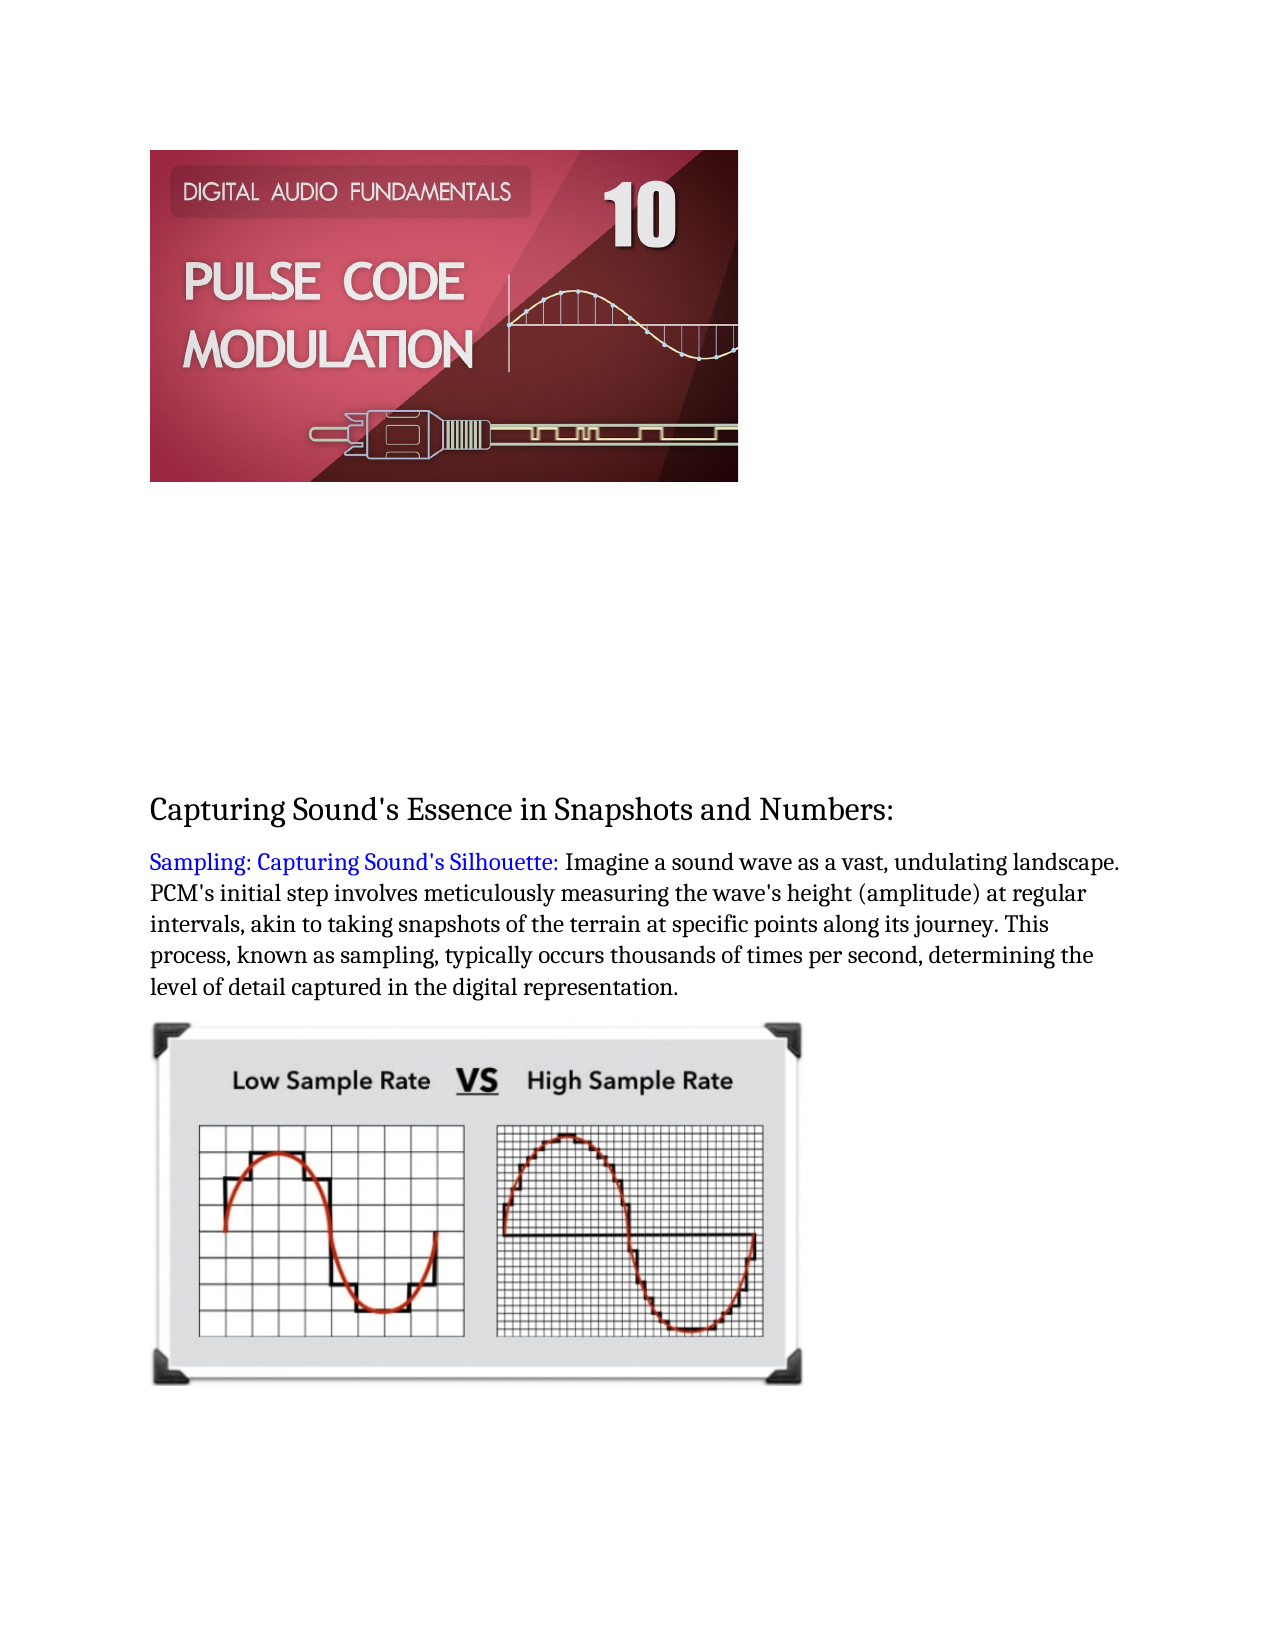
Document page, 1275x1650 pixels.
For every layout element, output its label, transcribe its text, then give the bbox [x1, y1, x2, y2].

text Capturing Sound's Essence in Snapshots and Numbers: [150, 790, 1125, 828]
text Sampling: Capturing Sound's Silhouette: Imagine a sound wave as a vast, undulating landscape. PCM's initial step involves meticulously measuring the wave's height (amplitude) at regular intervals, akin to taking snapshots of the terrain at specific points along its journey. This process, known as sampling, typically occurs thousands of times per second, determining the level of detail captured in the digital representation. [150, 848, 1125, 1001]
picture [150, 150, 739, 482]
picture [150, 1020, 804, 1386]
